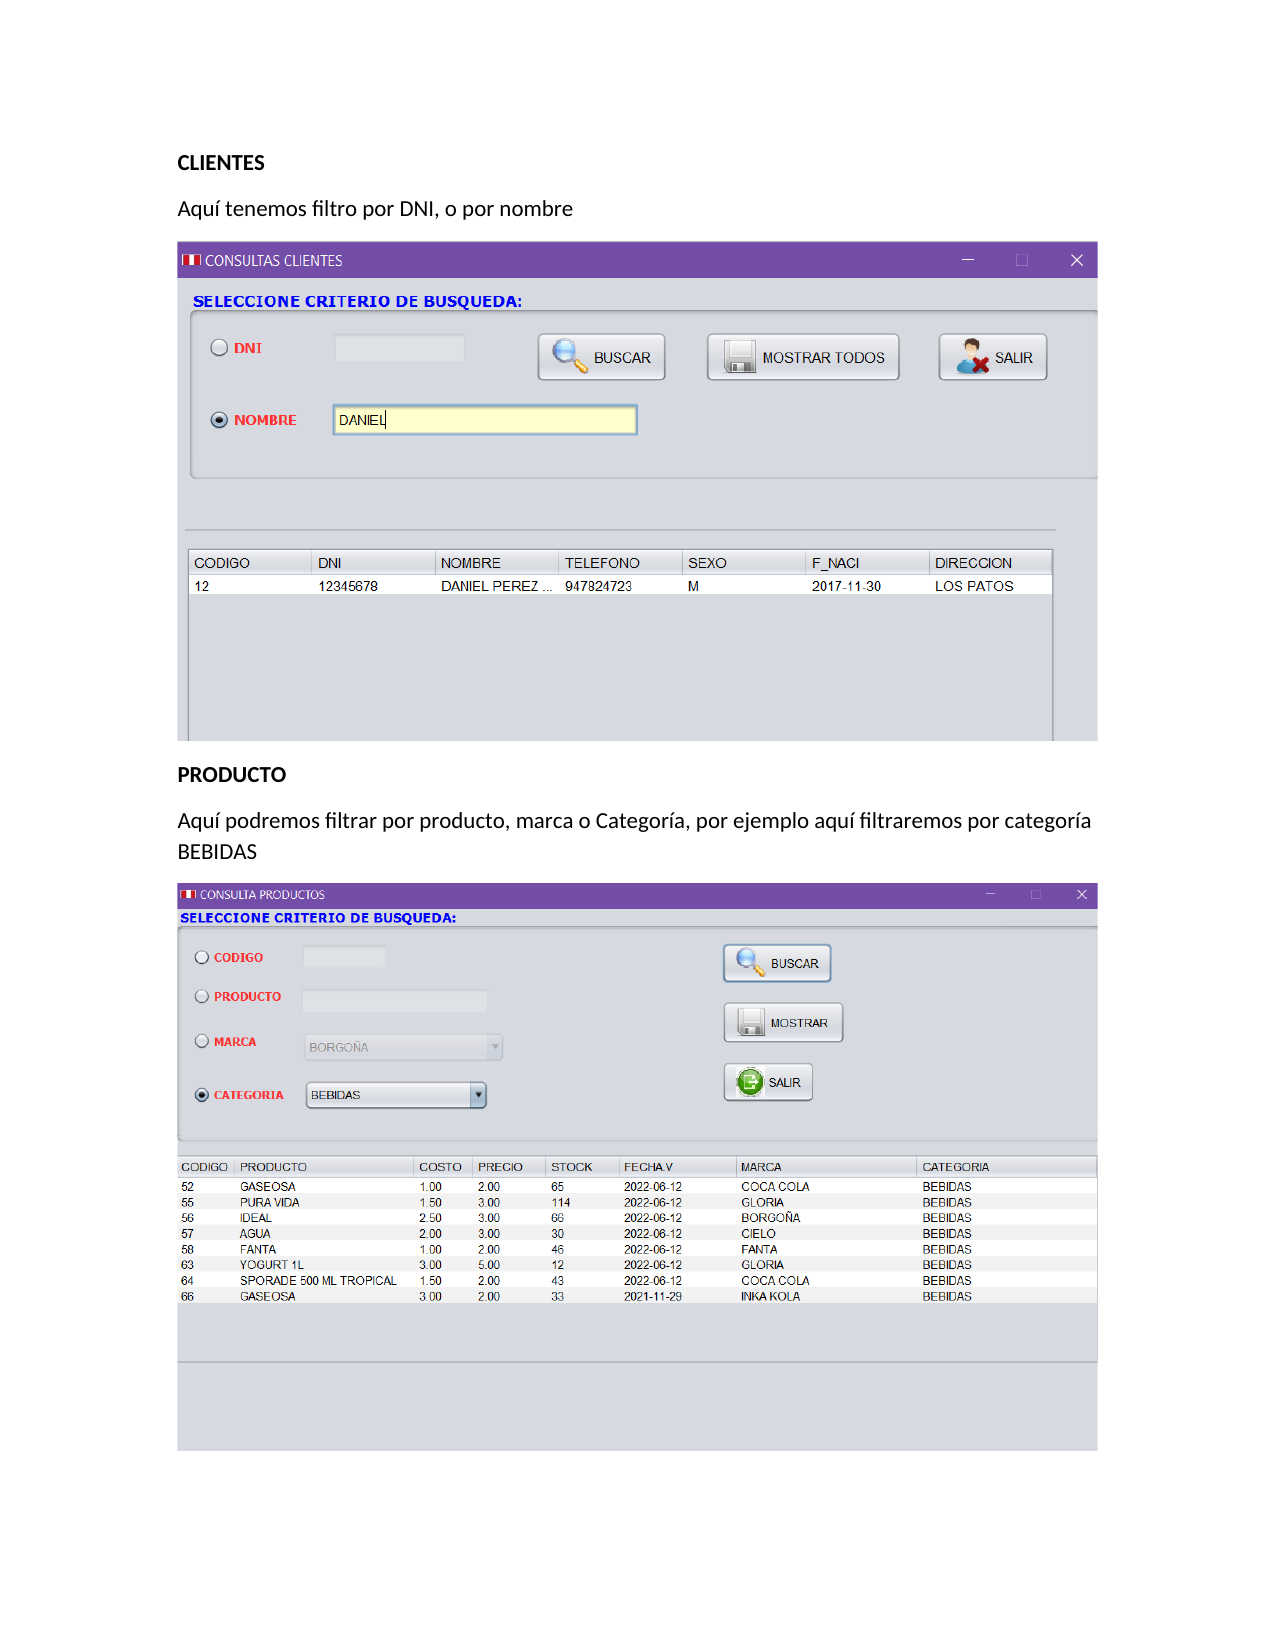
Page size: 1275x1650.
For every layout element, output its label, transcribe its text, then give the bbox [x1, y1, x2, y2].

picture [177, 241, 1098, 741]
picture [177, 883, 1098, 1451]
text CLIENTES [177, 148, 1098, 176]
text PRODUCTO [177, 760, 1098, 788]
text Aquí podremos filtrar por producto, marca o Categoría, por ejemplo aquí filtraremos por categoría BEBIDAS [177, 807, 1098, 865]
text Aquí tenemos filtro por DNI, o por nombre [177, 194, 1098, 222]
